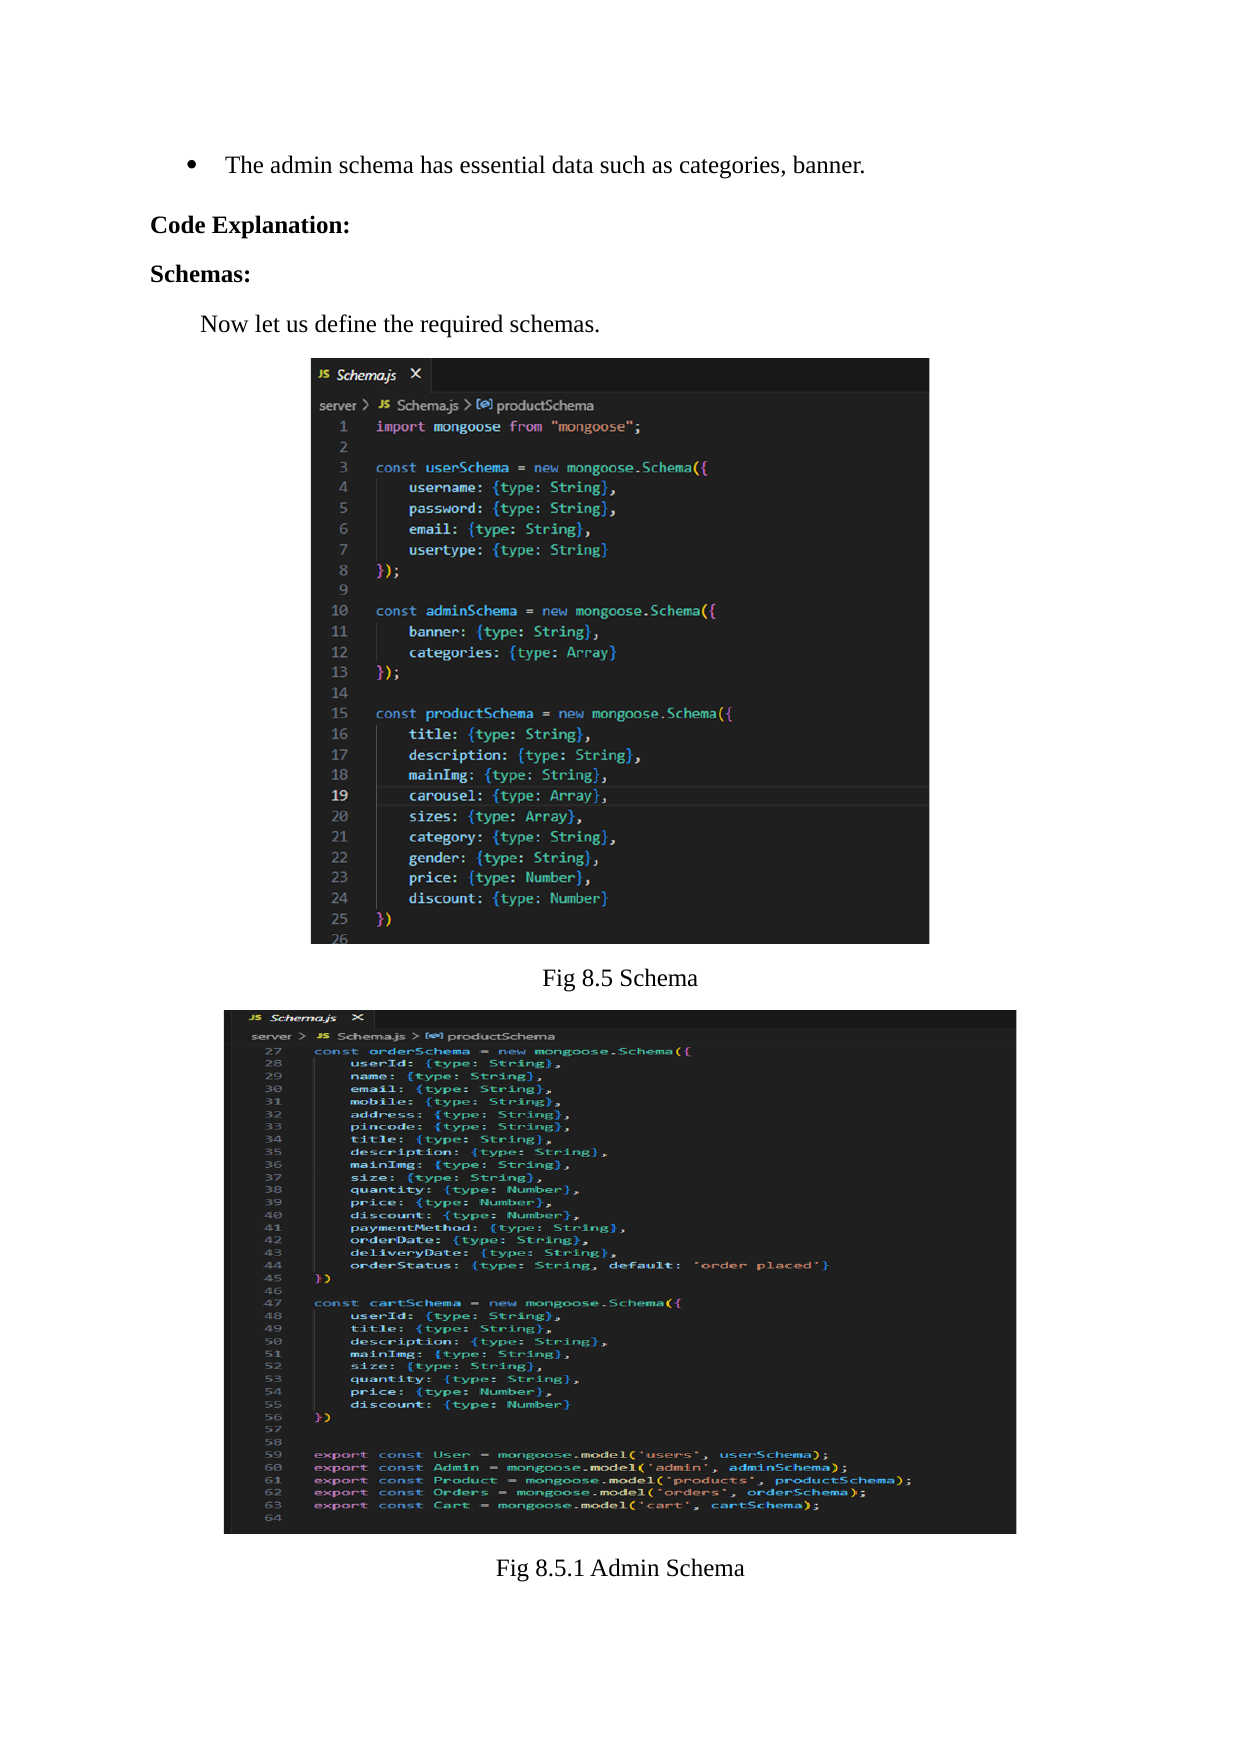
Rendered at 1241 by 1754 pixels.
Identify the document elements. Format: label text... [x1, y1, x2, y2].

picture [310, 358, 930, 944]
text Fig 8.5 Schema [150, 963, 1090, 991]
text Now let us define the required schemas. [150, 309, 1090, 338]
text Fig 8.5.1 Admin Schema [150, 1553, 1090, 1581]
list The admin schema has essential data such as categories, banner. [187, 150, 1090, 179]
text Schemas: [150, 259, 1090, 288]
picture [223, 1010, 1017, 1534]
text Code Explanation: [150, 210, 1090, 238]
